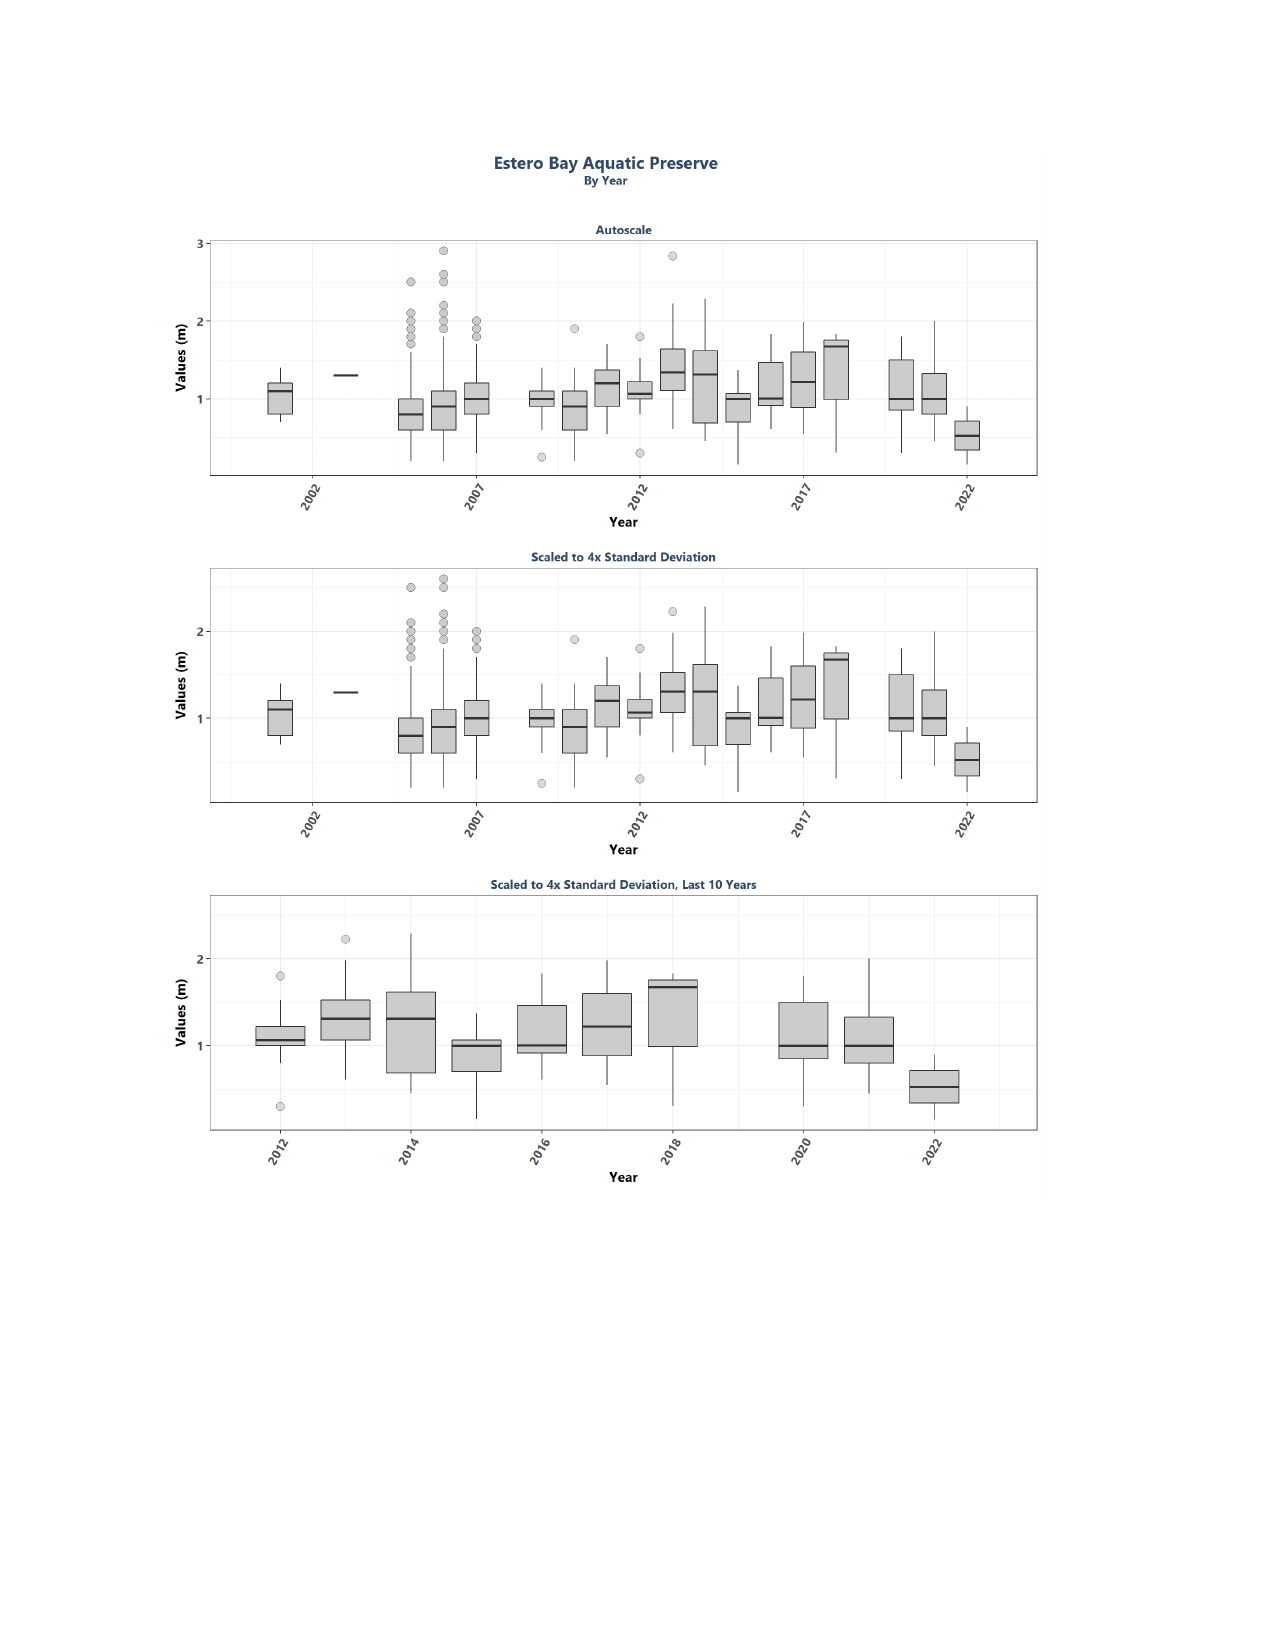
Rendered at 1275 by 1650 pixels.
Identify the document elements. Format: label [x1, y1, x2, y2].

picture [168, 150, 1044, 1200]
